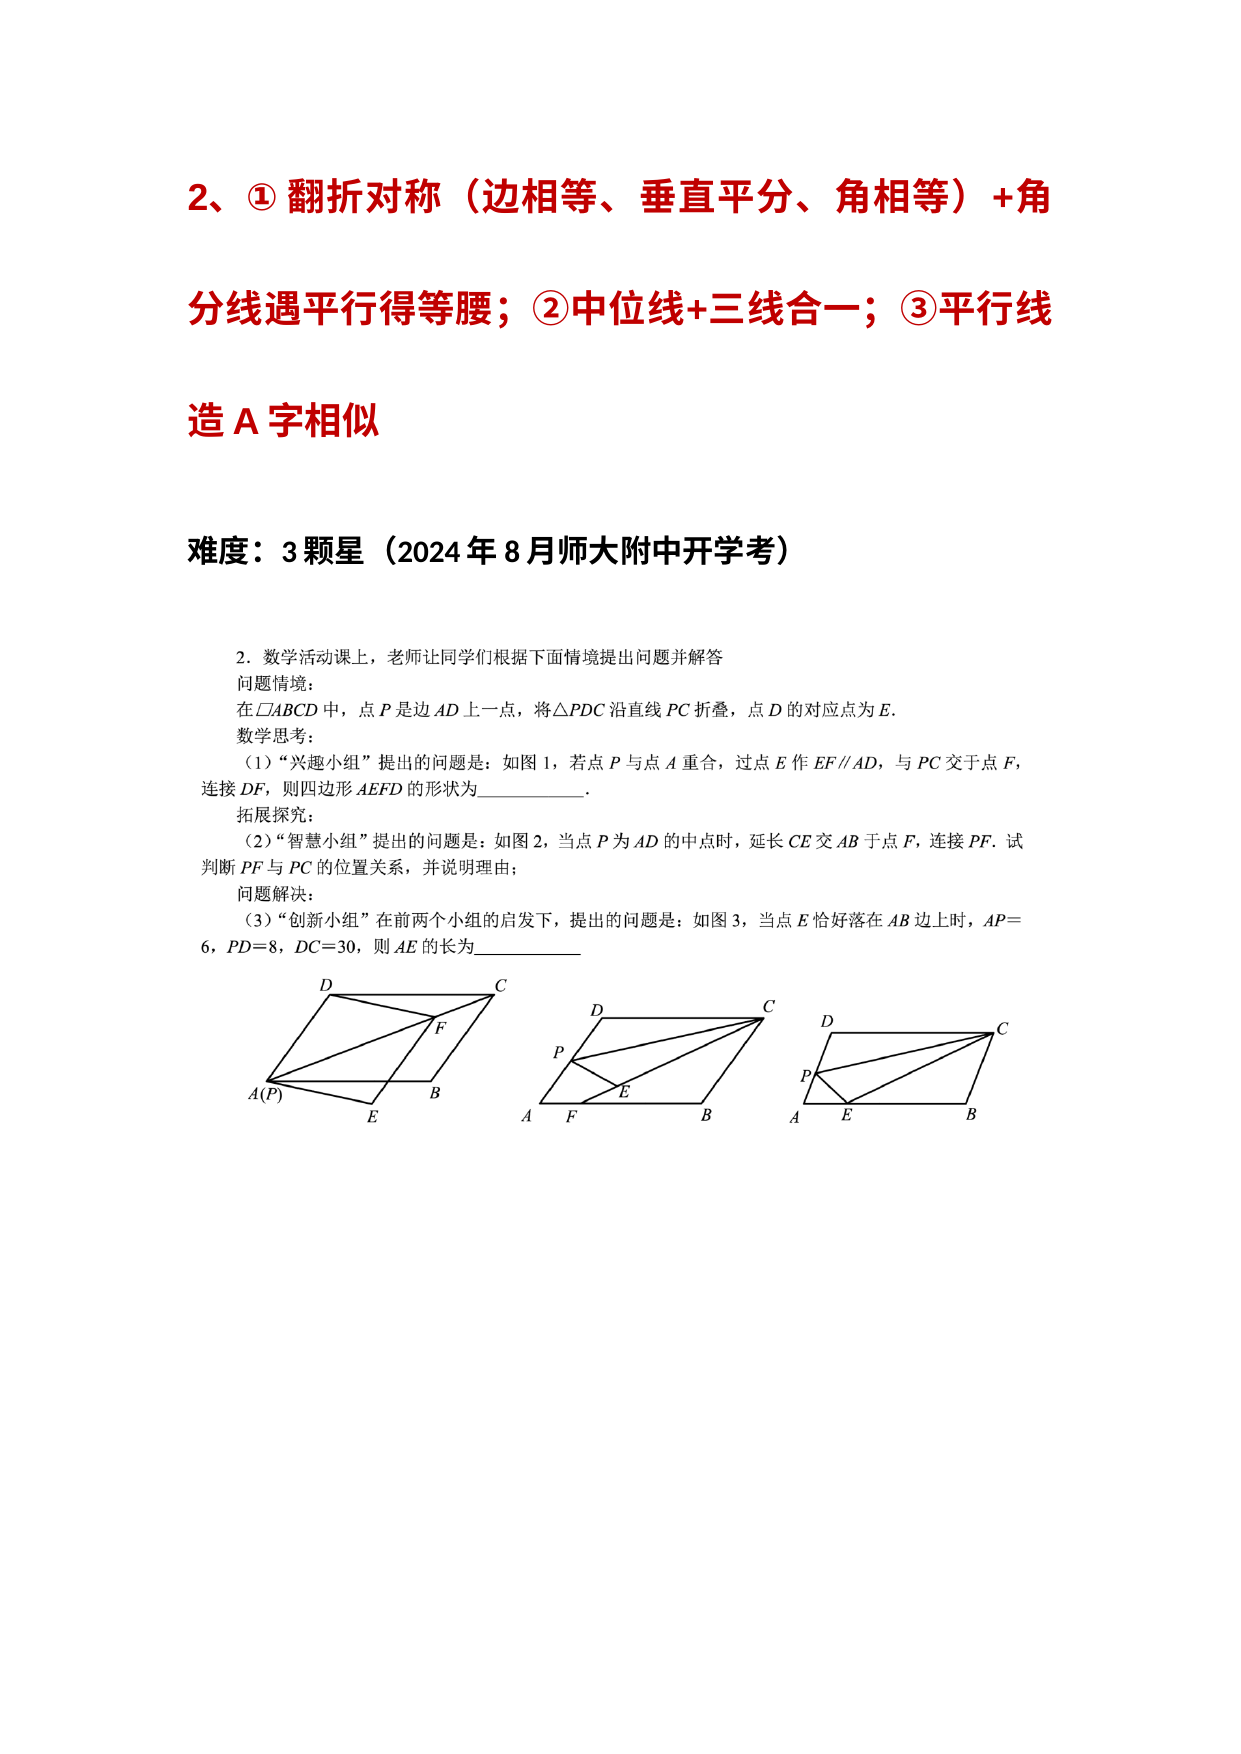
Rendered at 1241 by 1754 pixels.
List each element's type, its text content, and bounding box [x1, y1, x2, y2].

subtitle 难度：3颗星（2024年8月师大附中开学考） [187, 517, 1053, 582]
picture [187, 641, 1053, 1128]
subtitle ①翻折对称（边相等、垂直平分、角相等）+角分线遇平行得等腰；②中位线+三线合一；③平行线造A字相似 [187, 162, 1053, 451]
